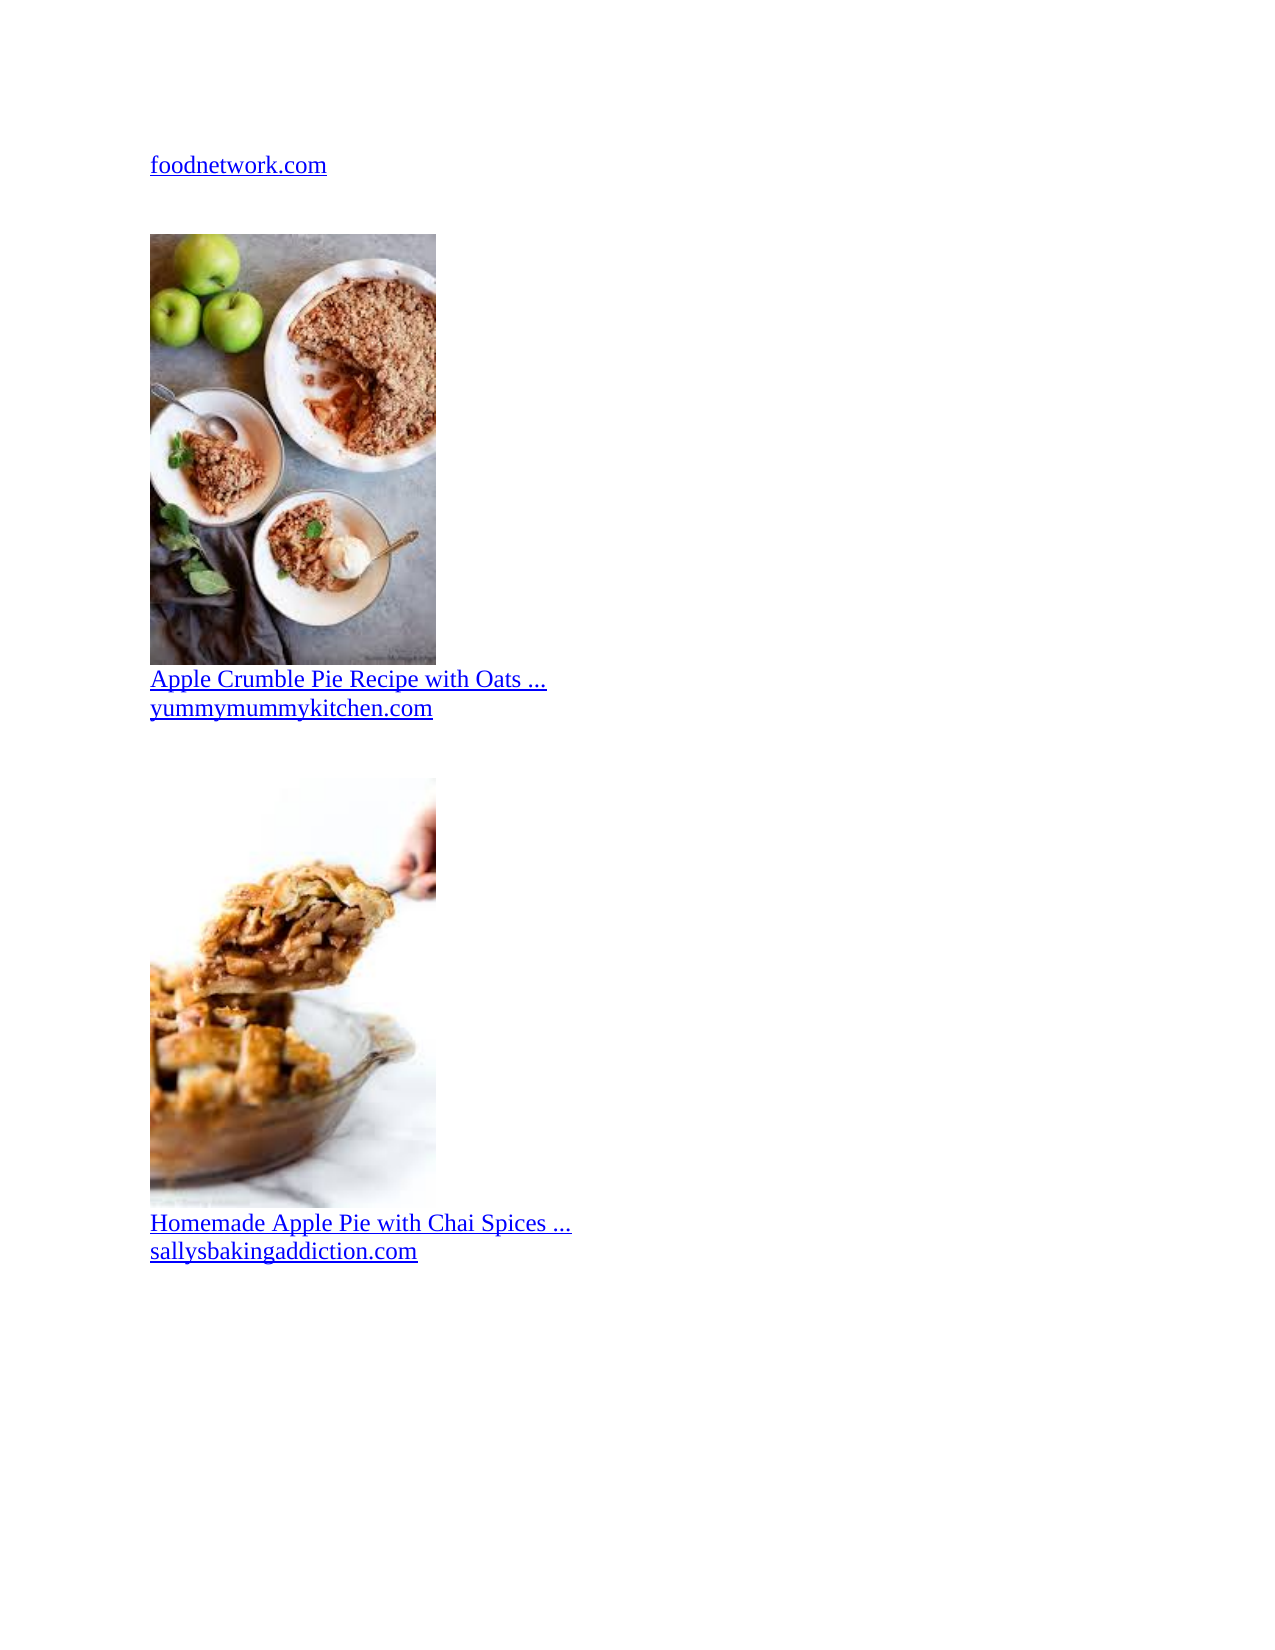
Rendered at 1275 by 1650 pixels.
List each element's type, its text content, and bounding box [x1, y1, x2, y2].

text Homemade Apple Pie with Chai Spices ... [150, 1208, 1125, 1236]
picture [150, 778, 436, 1208]
text foodnetwork.com [150, 150, 1125, 179]
text yummymummykitchen.com [150, 693, 1125, 722]
picture [150, 234, 436, 665]
text sallysbakingaddiction.com [150, 1236, 1125, 1265]
text Apple Crumble Pie Recipe with Oats ... [150, 664, 1125, 693]
